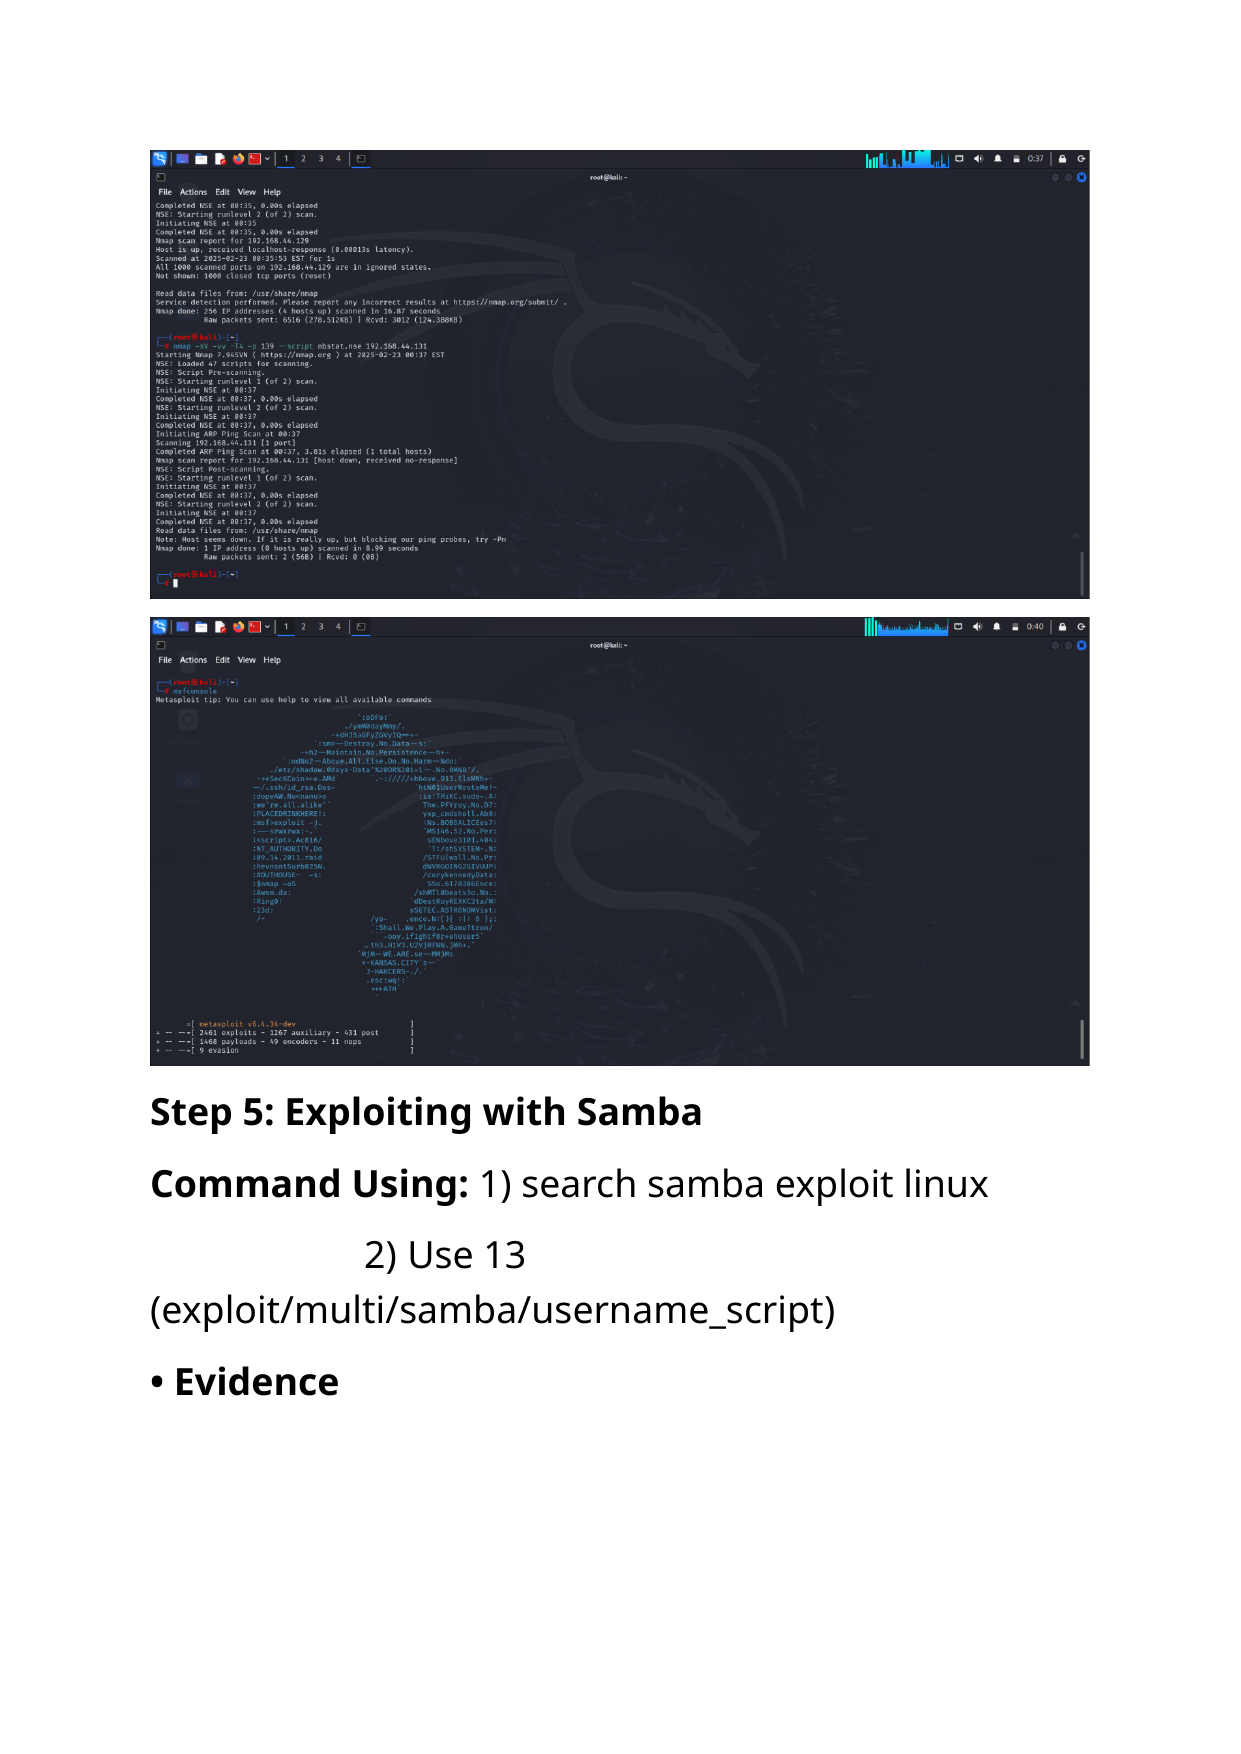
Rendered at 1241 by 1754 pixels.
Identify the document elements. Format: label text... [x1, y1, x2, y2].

text Command Using: 1) search samba exploit linux [150, 1157, 1090, 1208]
text • Evidence [150, 1356, 1090, 1407]
text 2) Use 13 (exploit/multi/samba/username_script) [150, 1229, 1090, 1335]
picture [150, 150, 1090, 599]
text Step 5: Exploiting with Samba [150, 1085, 1090, 1136]
picture [150, 617, 1090, 1066]
